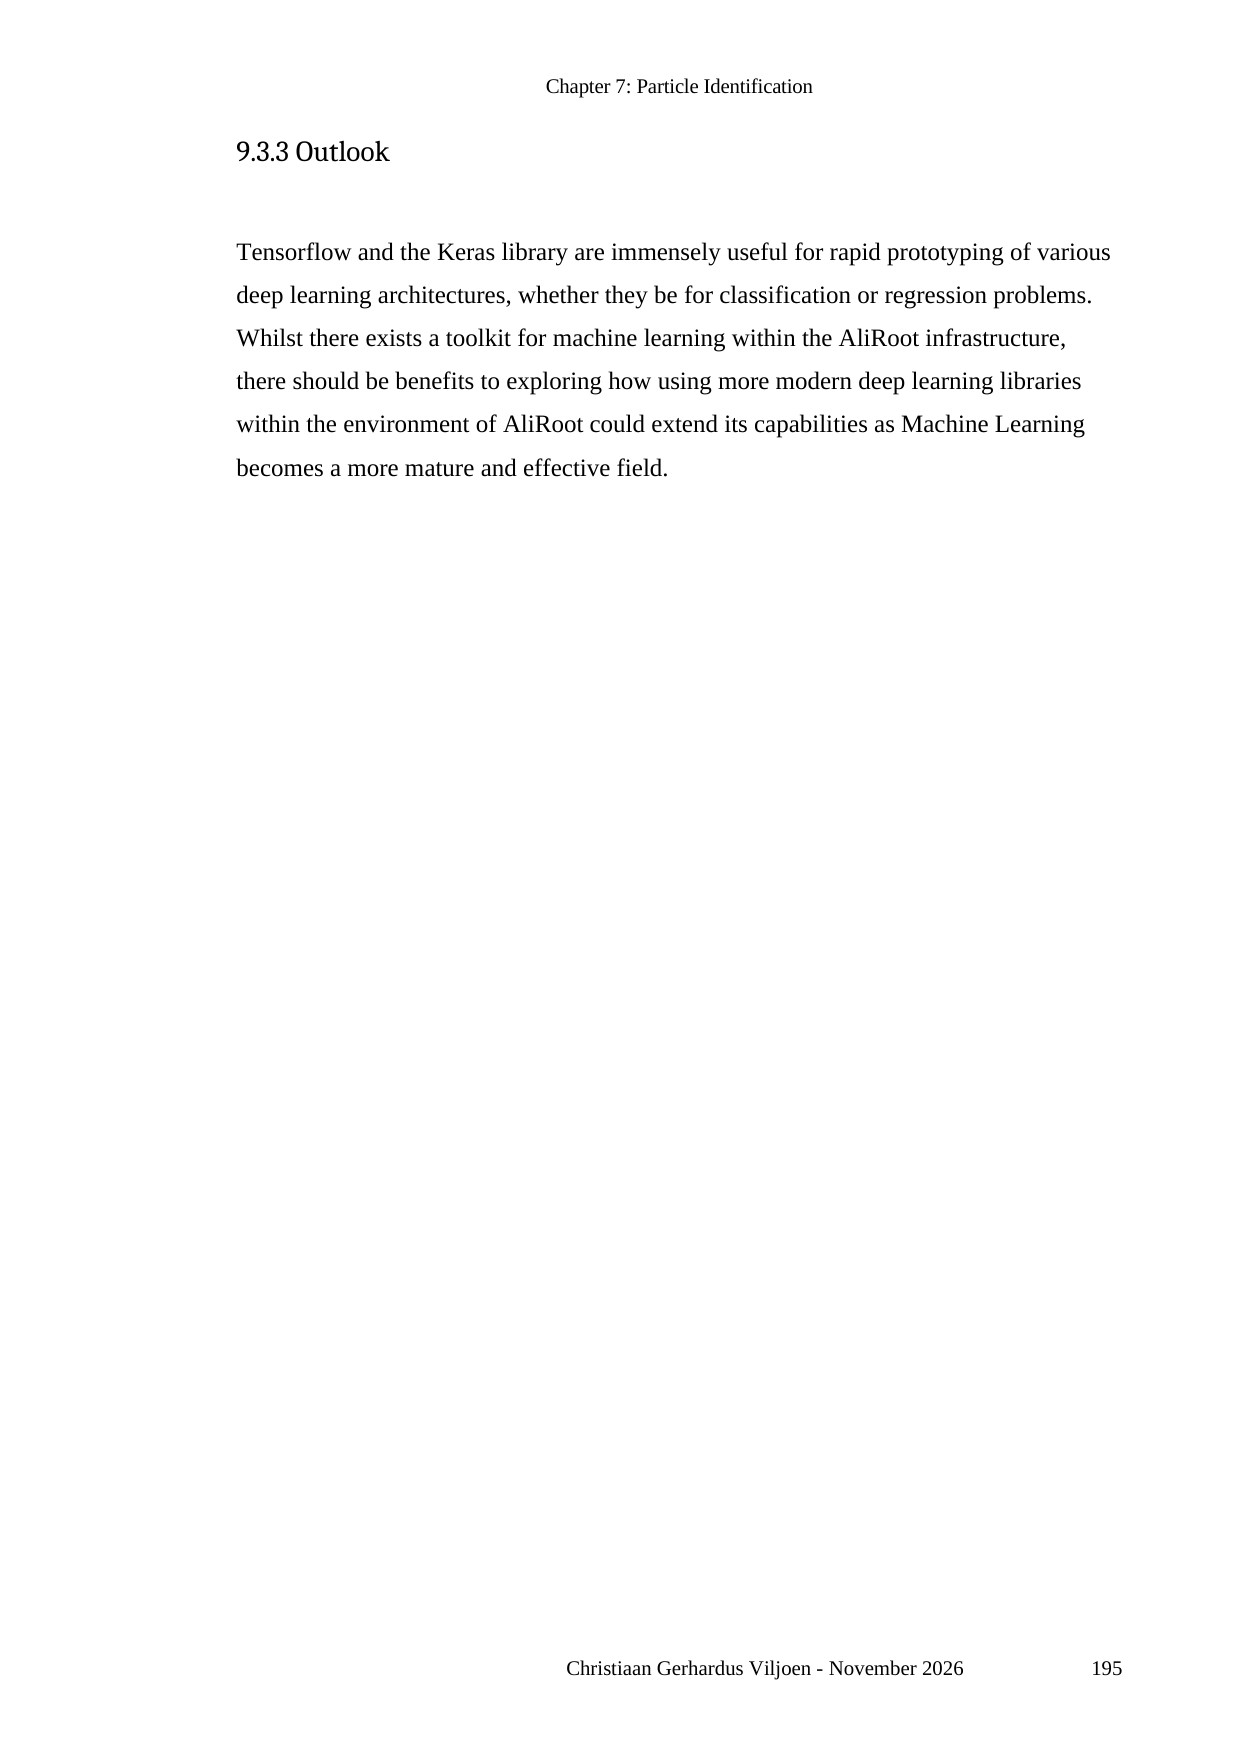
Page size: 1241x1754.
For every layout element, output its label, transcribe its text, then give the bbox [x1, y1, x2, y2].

subtitle Outlook [236, 135, 1122, 169]
text Tensorflow and the Keras library are immensely useful for rapid prototyping of various deep learning architectures, whether they be for classification or regression problems. Whilst there exists a toolkit for machine learning within the AliRoot infrastructure, there should be benefits to exploring how using more modern deep learning libraries within the environment of AliRoot could extend its capabilities as Machine Learning becomes a more mature and effective field. [236, 237, 1122, 481]
